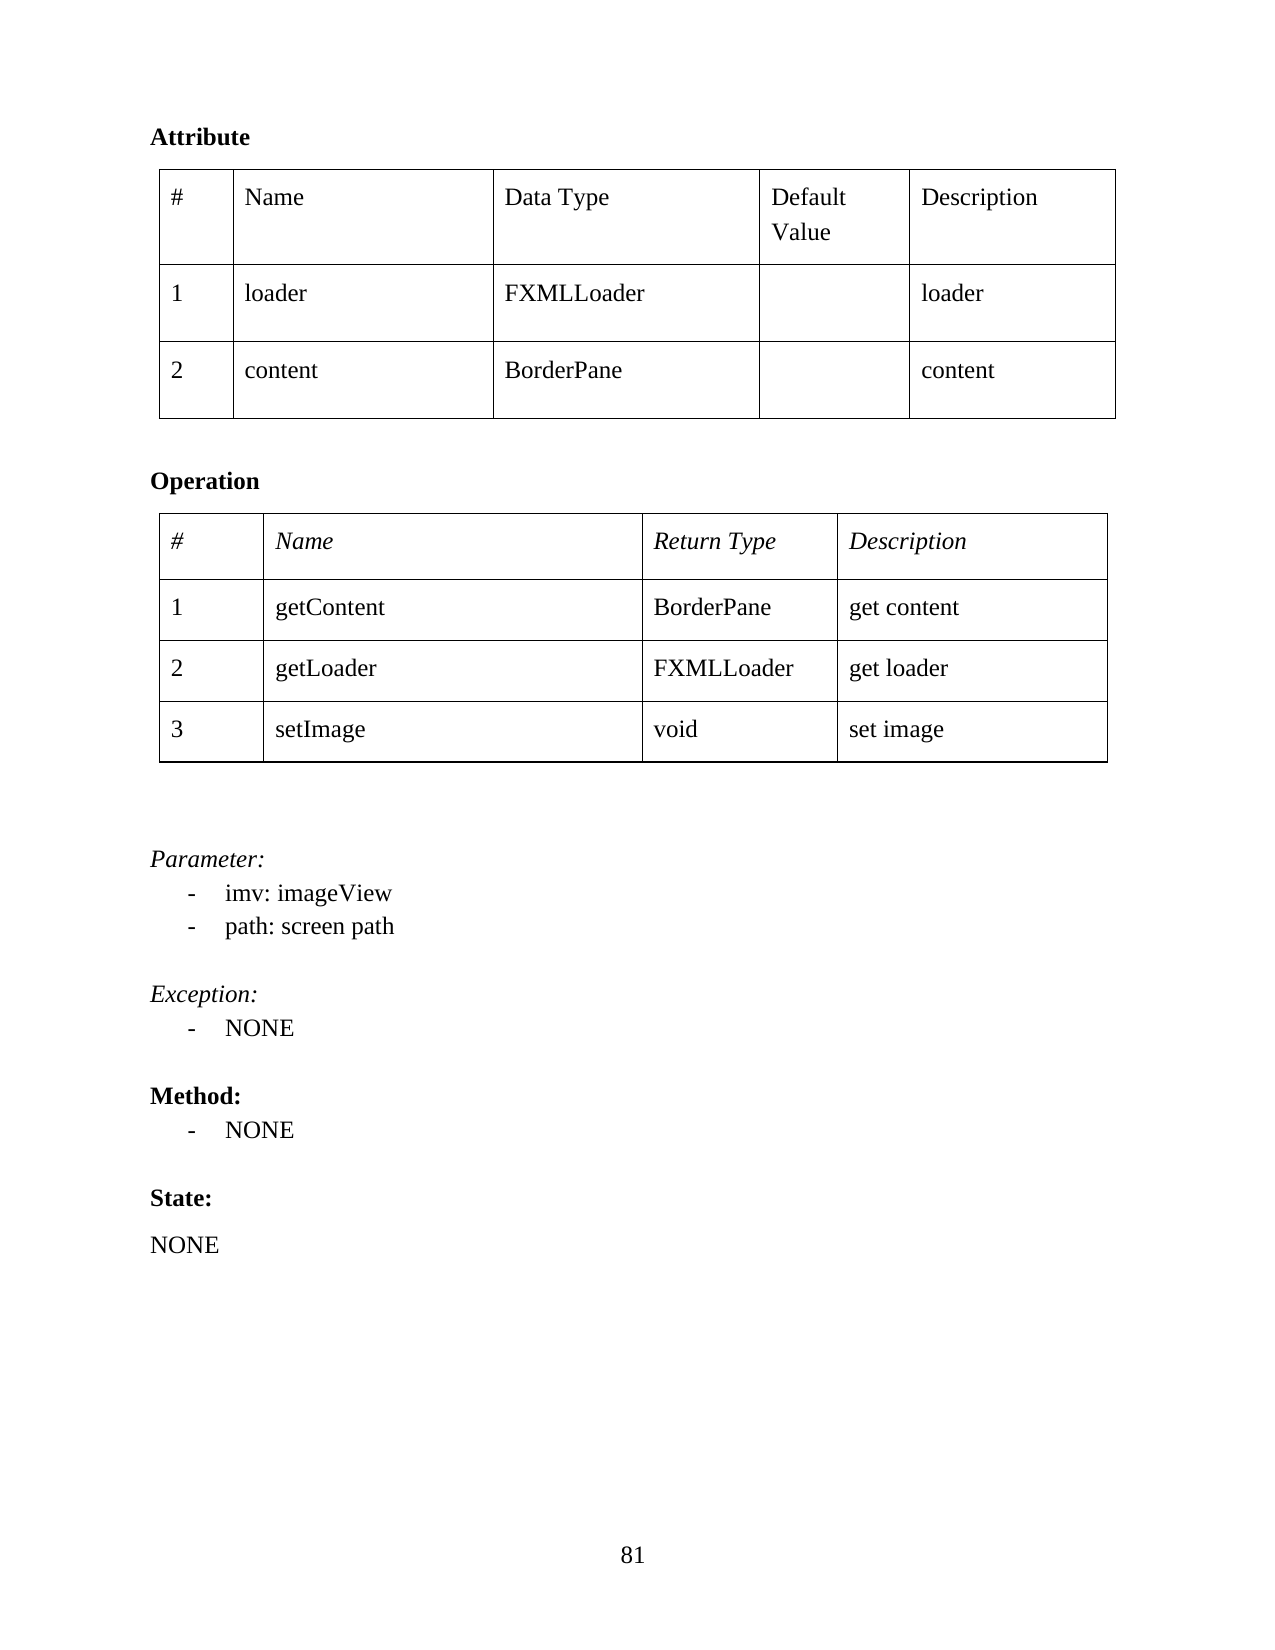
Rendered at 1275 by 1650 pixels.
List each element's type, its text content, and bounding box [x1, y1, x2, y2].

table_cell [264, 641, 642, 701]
list Attribute [150, 122, 1116, 151]
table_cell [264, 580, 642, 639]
text NONE [150, 1230, 1116, 1259]
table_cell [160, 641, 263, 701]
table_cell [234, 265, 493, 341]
list Exception: [150, 979, 1116, 1008]
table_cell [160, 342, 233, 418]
list NONE [187, 1013, 1116, 1042]
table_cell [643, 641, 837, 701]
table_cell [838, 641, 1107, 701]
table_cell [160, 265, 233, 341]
list State: [150, 1183, 1116, 1212]
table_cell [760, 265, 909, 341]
list Parameter: [150, 844, 1116, 873]
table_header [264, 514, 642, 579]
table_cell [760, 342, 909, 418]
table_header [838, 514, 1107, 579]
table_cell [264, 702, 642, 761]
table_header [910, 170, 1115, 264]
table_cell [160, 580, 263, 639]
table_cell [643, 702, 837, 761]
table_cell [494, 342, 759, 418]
list path: screen path [187, 911, 1116, 940]
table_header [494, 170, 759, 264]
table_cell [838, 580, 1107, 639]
list NONE [187, 1115, 1116, 1144]
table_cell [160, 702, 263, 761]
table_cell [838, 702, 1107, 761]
list imv: imageView [187, 878, 1116, 907]
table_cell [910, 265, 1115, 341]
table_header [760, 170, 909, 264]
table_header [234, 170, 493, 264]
list Method: [150, 1081, 1116, 1110]
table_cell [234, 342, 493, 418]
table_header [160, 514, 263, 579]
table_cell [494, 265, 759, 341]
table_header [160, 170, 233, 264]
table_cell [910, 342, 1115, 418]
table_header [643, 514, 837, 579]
list Operation [150, 466, 1116, 495]
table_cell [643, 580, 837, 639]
